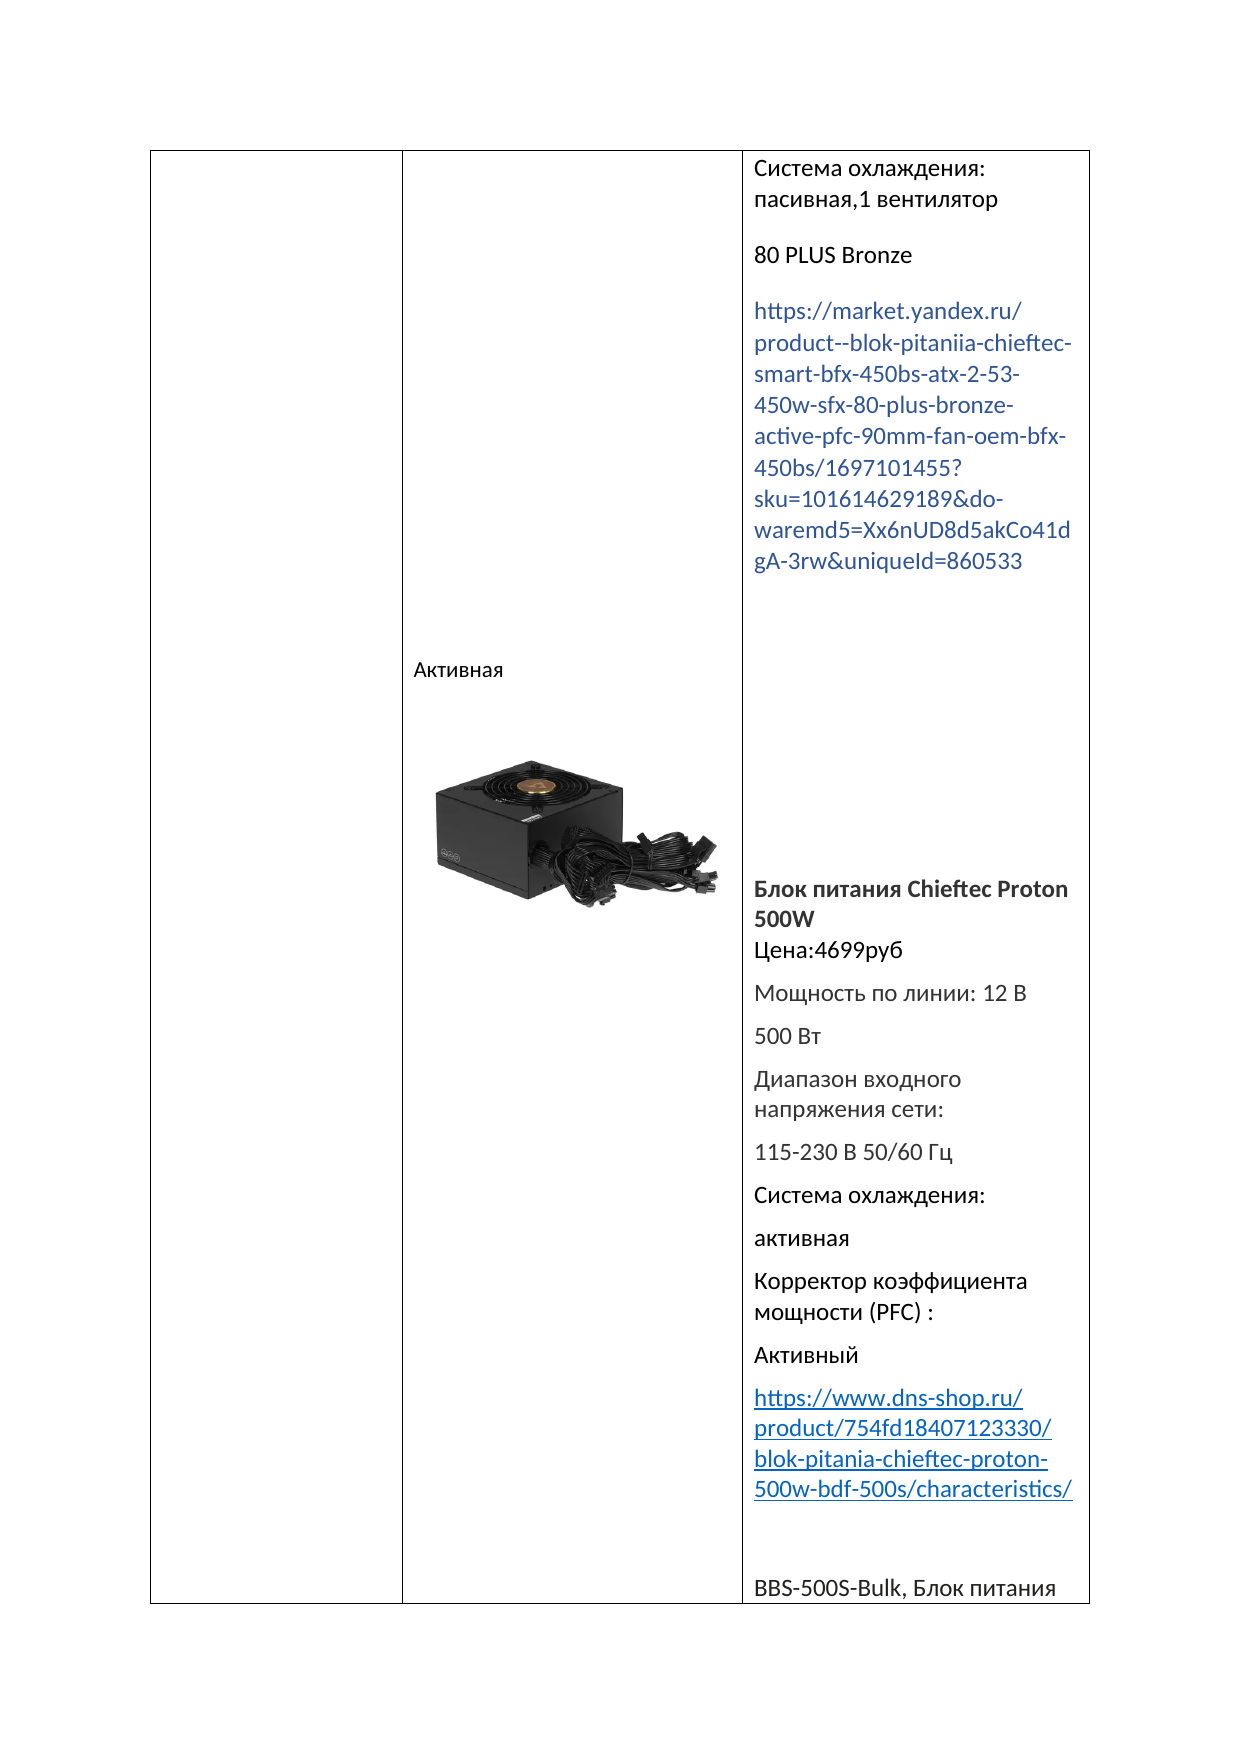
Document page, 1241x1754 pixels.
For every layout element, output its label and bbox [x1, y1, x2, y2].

table_cell [743, 151, 1089, 1603]
table_cell [151, 151, 402, 1603]
table_cell [403, 151, 742, 1603]
